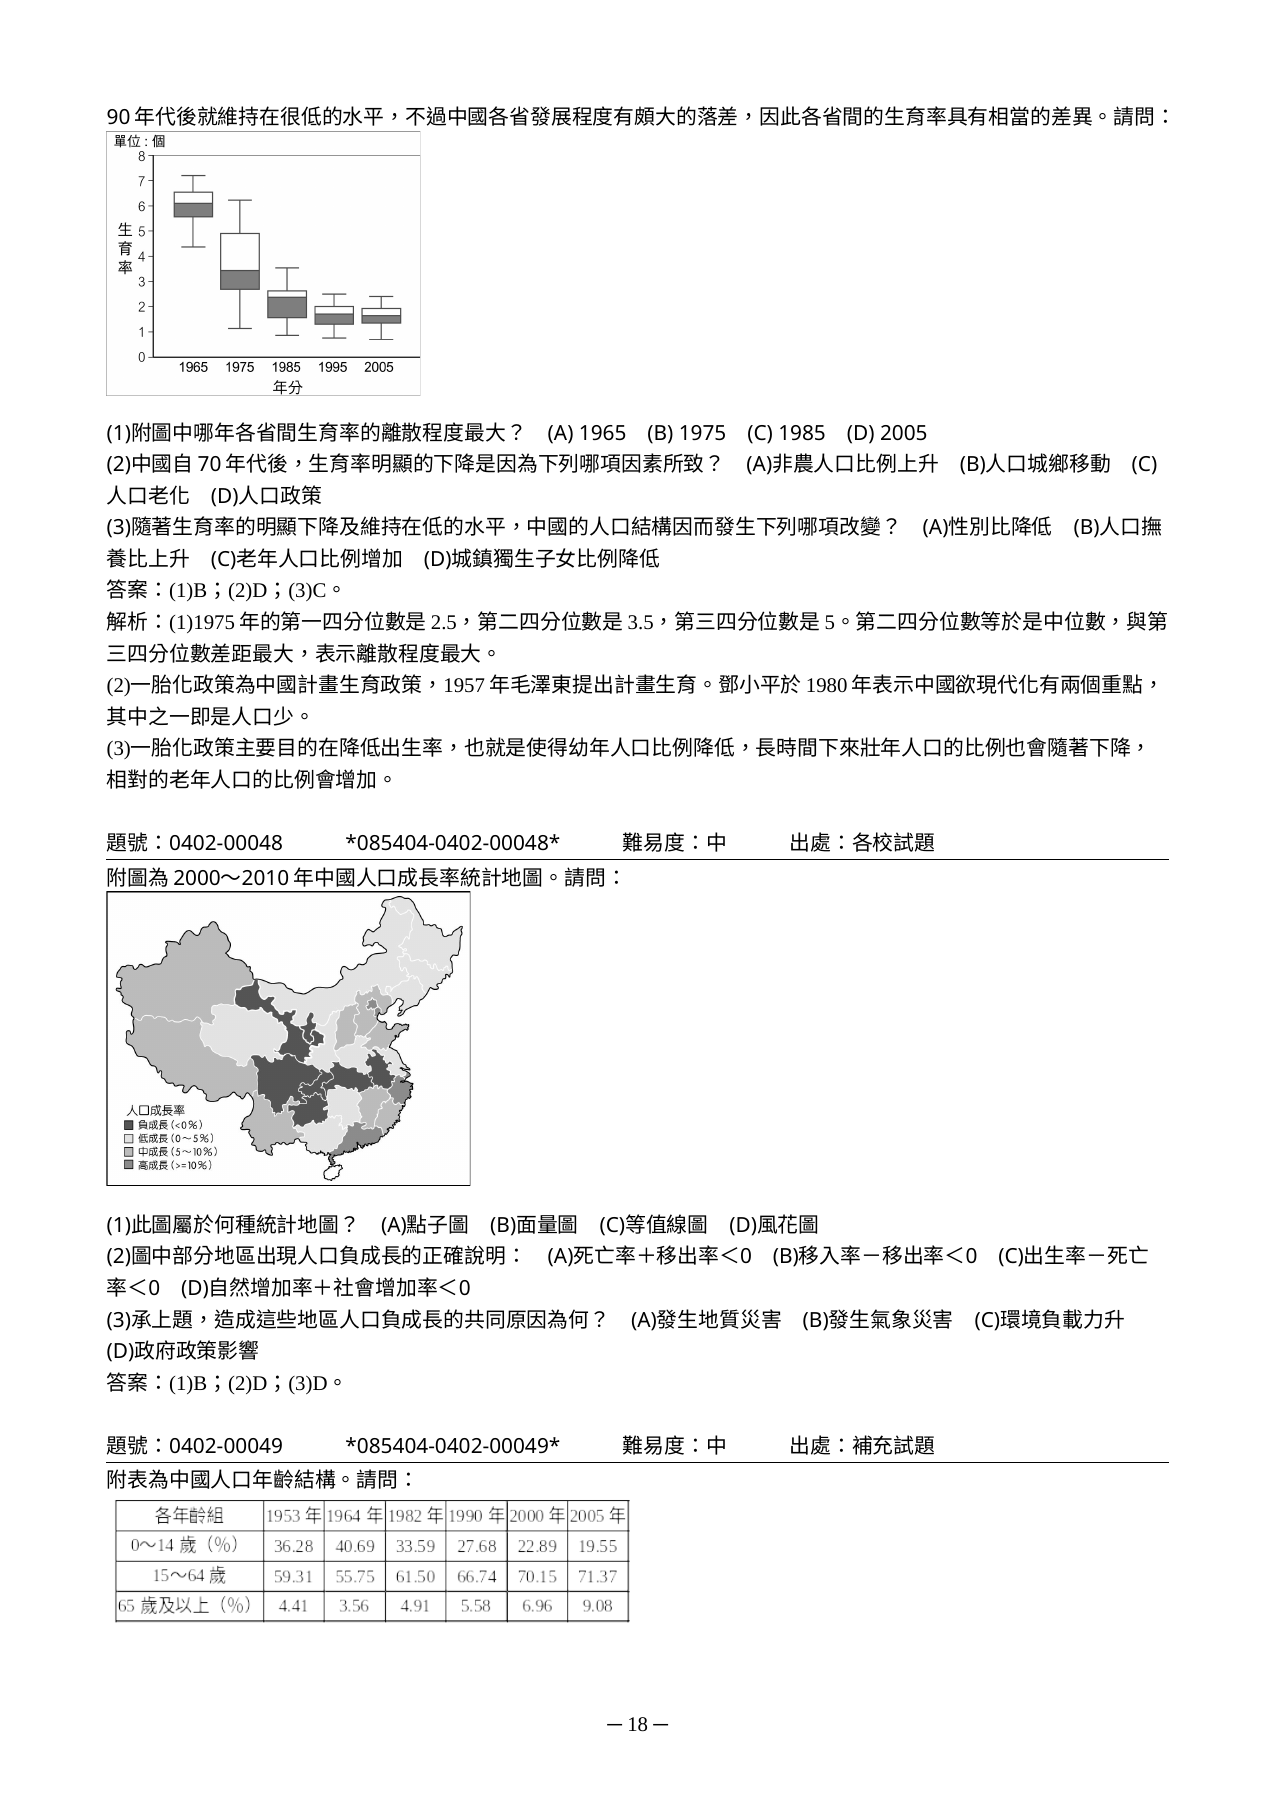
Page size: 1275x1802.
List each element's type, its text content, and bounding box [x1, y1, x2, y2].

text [106, 100, 1169, 573]
picture [106, 131, 421, 396]
text 答案：(1)B；(2)D；(3)D。 [106, 1365, 1169, 1397]
picture [106, 891, 471, 1186]
text 題號：0402-00048 *085404-0402-00048* 難易度：中 出處：各校試題 [106, 826, 1169, 859]
text 題號：0402-00049 *085404-0402-00049* 難易度：中 出處：補充試題 [106, 1428, 1169, 1462]
text 附圖為2000～2010年中國人口成長率統計地圖。請問： (1)此圖屬於何種統計地圖？ (A)點子圖 (B)面量圖 (C)等值線圖 (D)風花圖 (2)圖中部分地區出現人口負成長的正確說明： (A)死亡率＋移出率＜0 (B)移入率－移出率＜0 (C)出生率－死亡率＜0 (D)自然增加率＋社會增加率＜0 (3)承上題，造成這些地區人口負成長的共同原因為何？ (A)發生地質災害 (B)發生氣象災害 (C)環境負載力升 (D)政府政策影響 [106, 860, 1169, 1365]
text 答案：(1)B；(2)D；(3)C。 [106, 573, 1169, 605]
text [106, 1463, 1169, 1652]
text 解析：(1)1975年的第一四分位數是2.5，第二四分位數是3.5，第三四分位數是5。第二四分位數等於是中位數，與第三四分位數差距最大，表示離散程度最大。 (2)一胎化政策為中國計畫生育政策，1957年毛澤東提出計畫生育。鄧小平於1980年表示中國欲現代化有兩個重點，其中之一即是人口少。 (3)一胎化政策主要目的在降低出生率，也就是使得幼年人口比例降低，長時間下來壯年人口的比例也會隨著下降，相對的老年人口的比例會增加。 [106, 605, 1169, 794]
